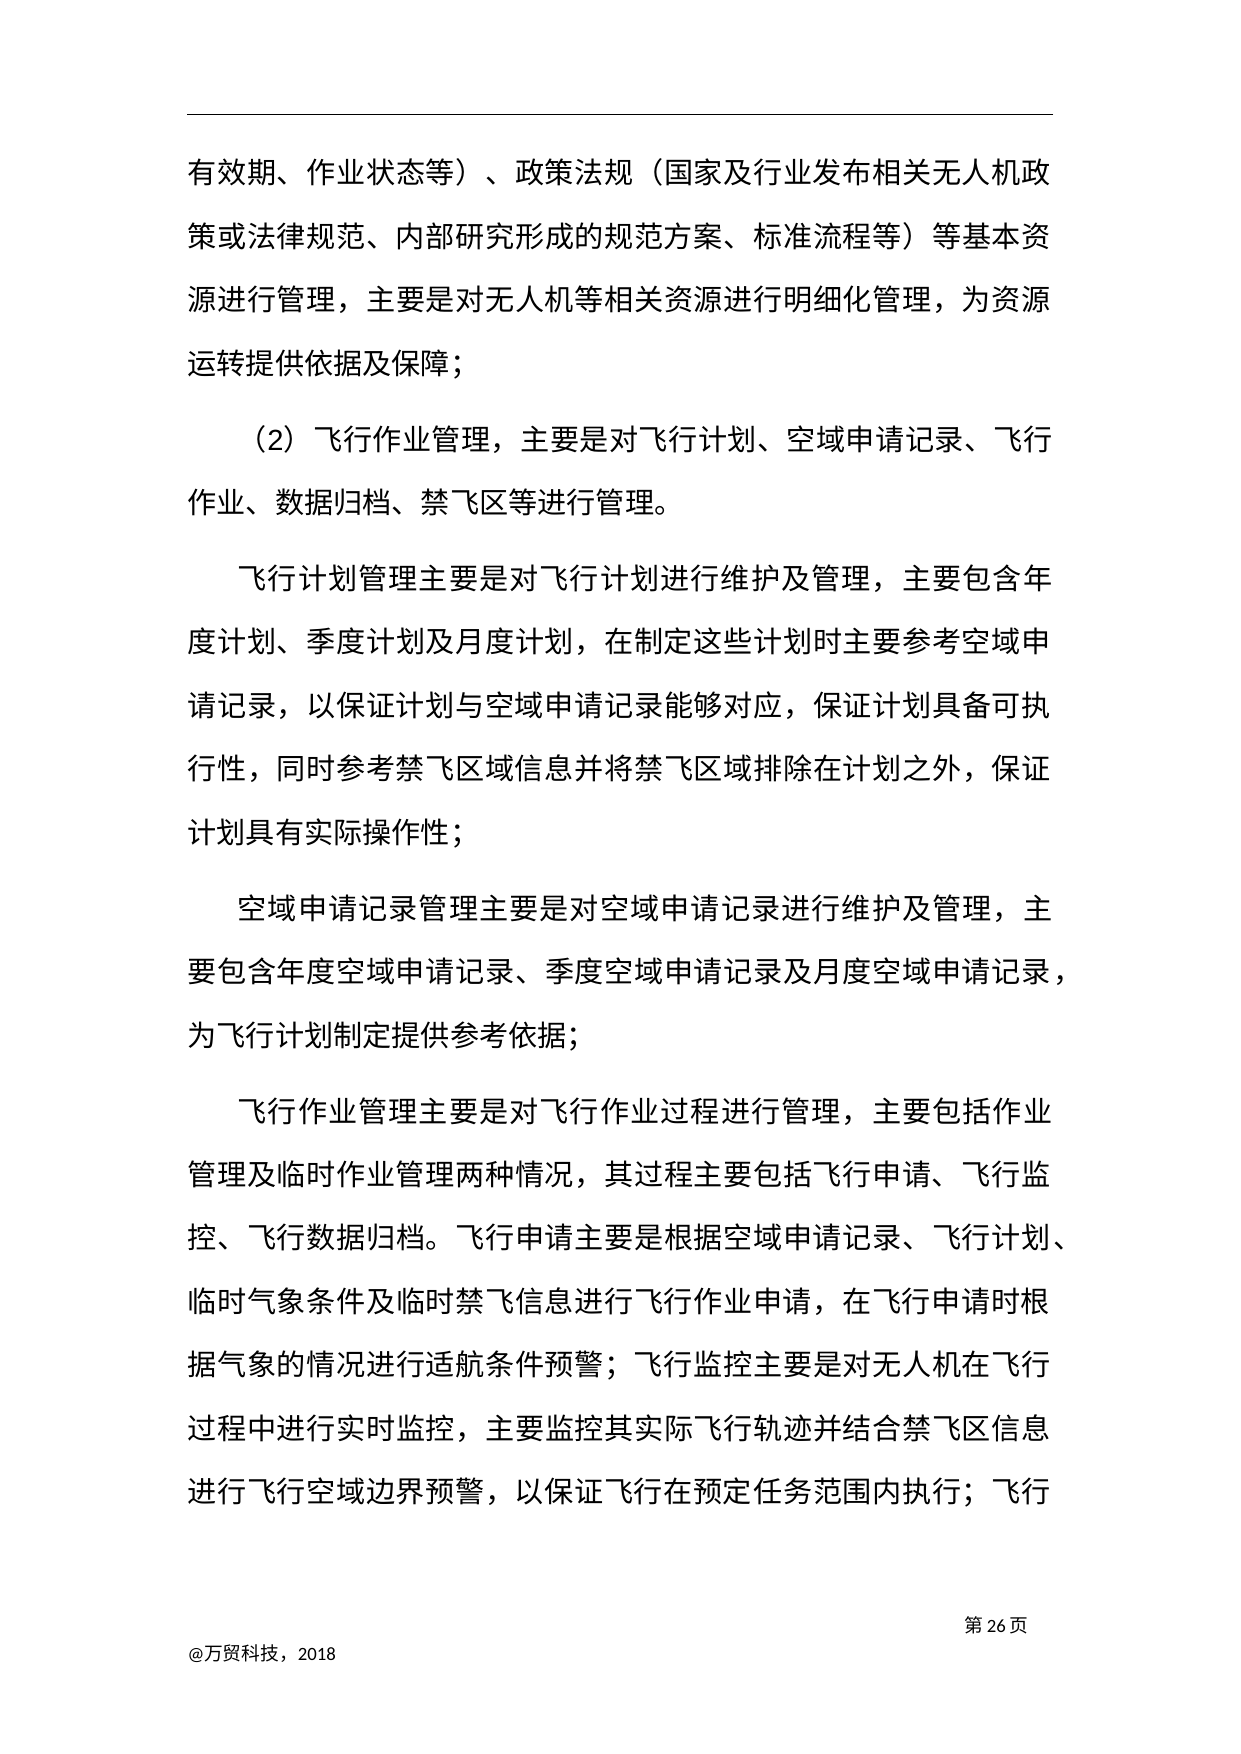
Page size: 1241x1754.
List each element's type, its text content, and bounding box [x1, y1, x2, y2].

text 空域申请记录管理主要是对空域申请记录进行维护及管理，主要包含年度空域申请记录、季度空域申请记录及月度空域申请记录，为飞行计划制定提供参考依据； [187, 885, 1053, 1054]
text 飞行计划管理主要是对飞行计划进行维护及管理，主要包含年度计划、季度计划及月度计划，在制定这些计划时主要参考空域申请记录，以保证计划与空域申请记录能够对应，保证计划具备可执行性，同时参考禁飞区域信息并将禁飞区域排除在计划之外，保证计划具有实际操作性； [187, 556, 1053, 852]
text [187, 150, 1053, 383]
text （2）飞行作业管理，主要是对飞行计划、空域申请记录、飞行作业、数据归档、禁飞区等进行管理。 [187, 416, 1053, 522]
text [187, 1088, 1053, 1511]
